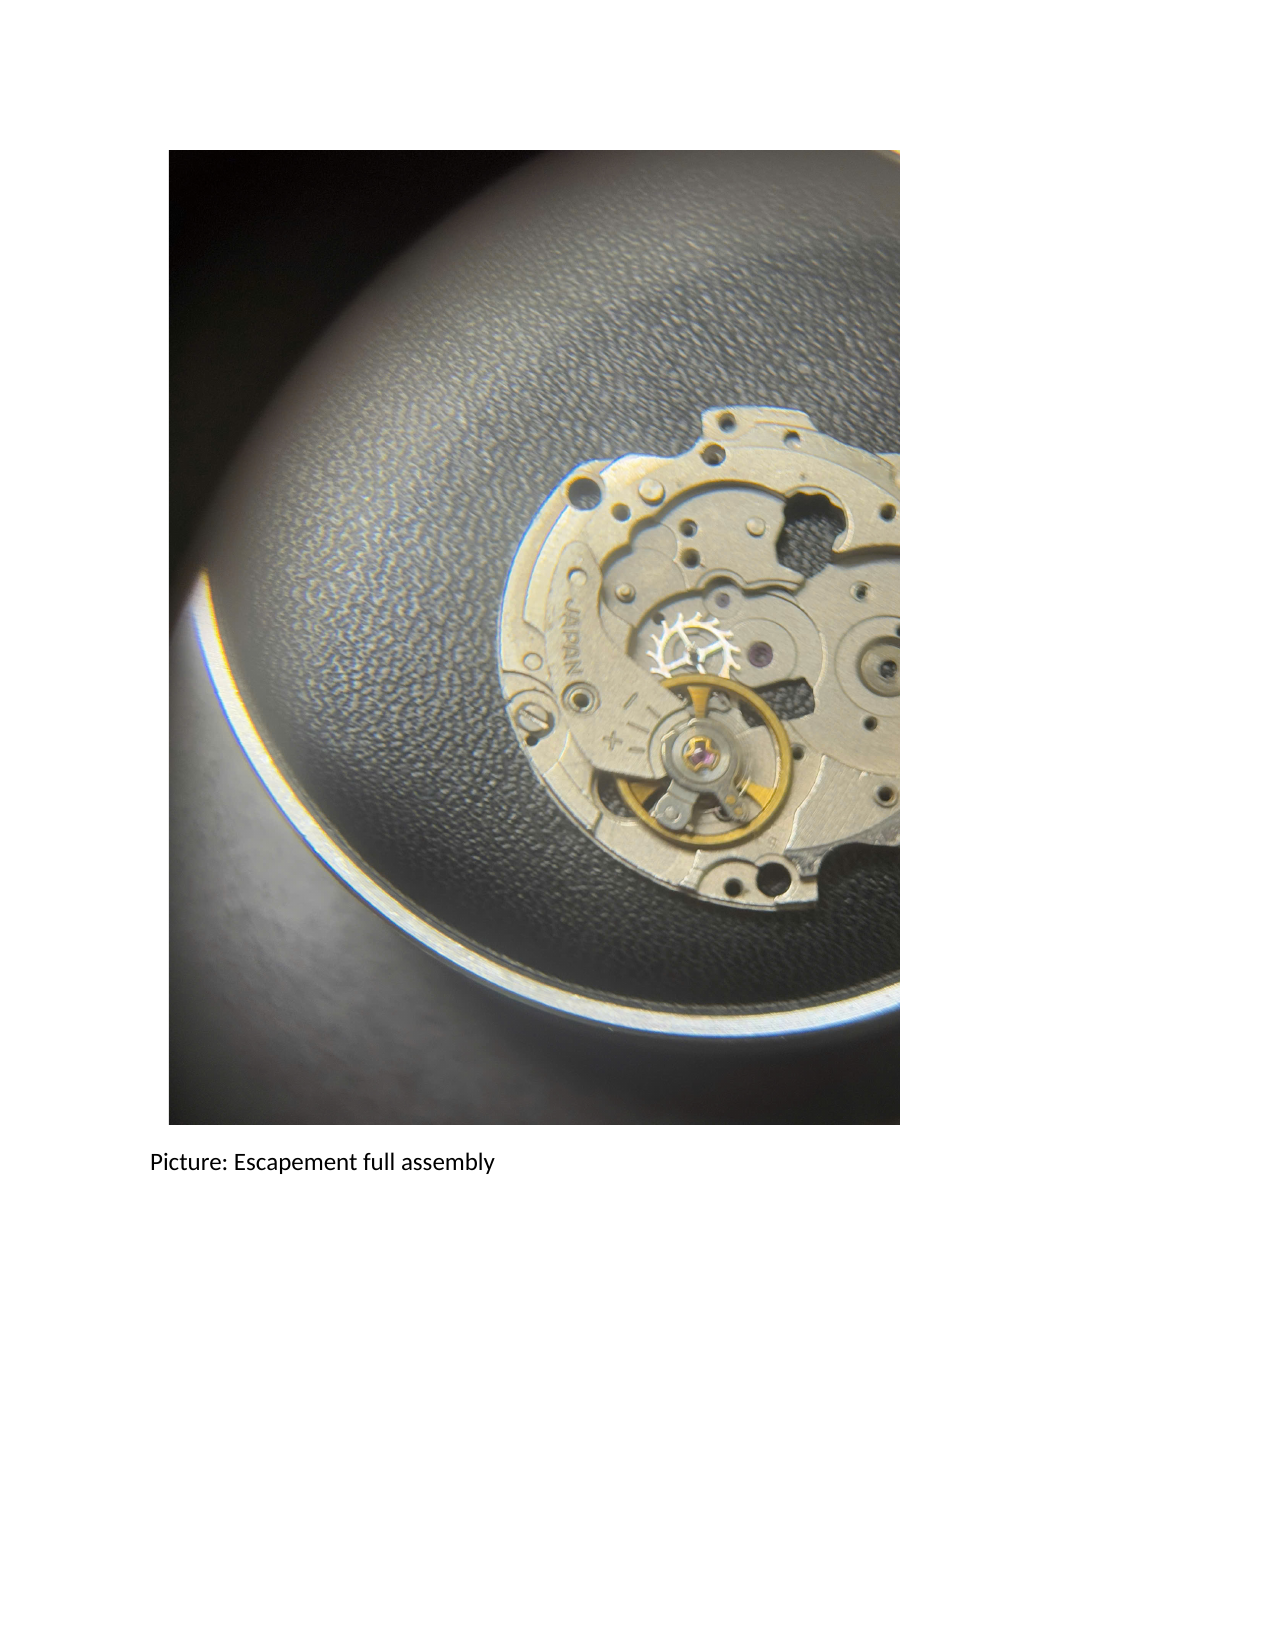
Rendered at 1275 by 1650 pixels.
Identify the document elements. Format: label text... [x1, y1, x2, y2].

text Picture: Escapement full assembly [150, 1146, 1125, 1177]
